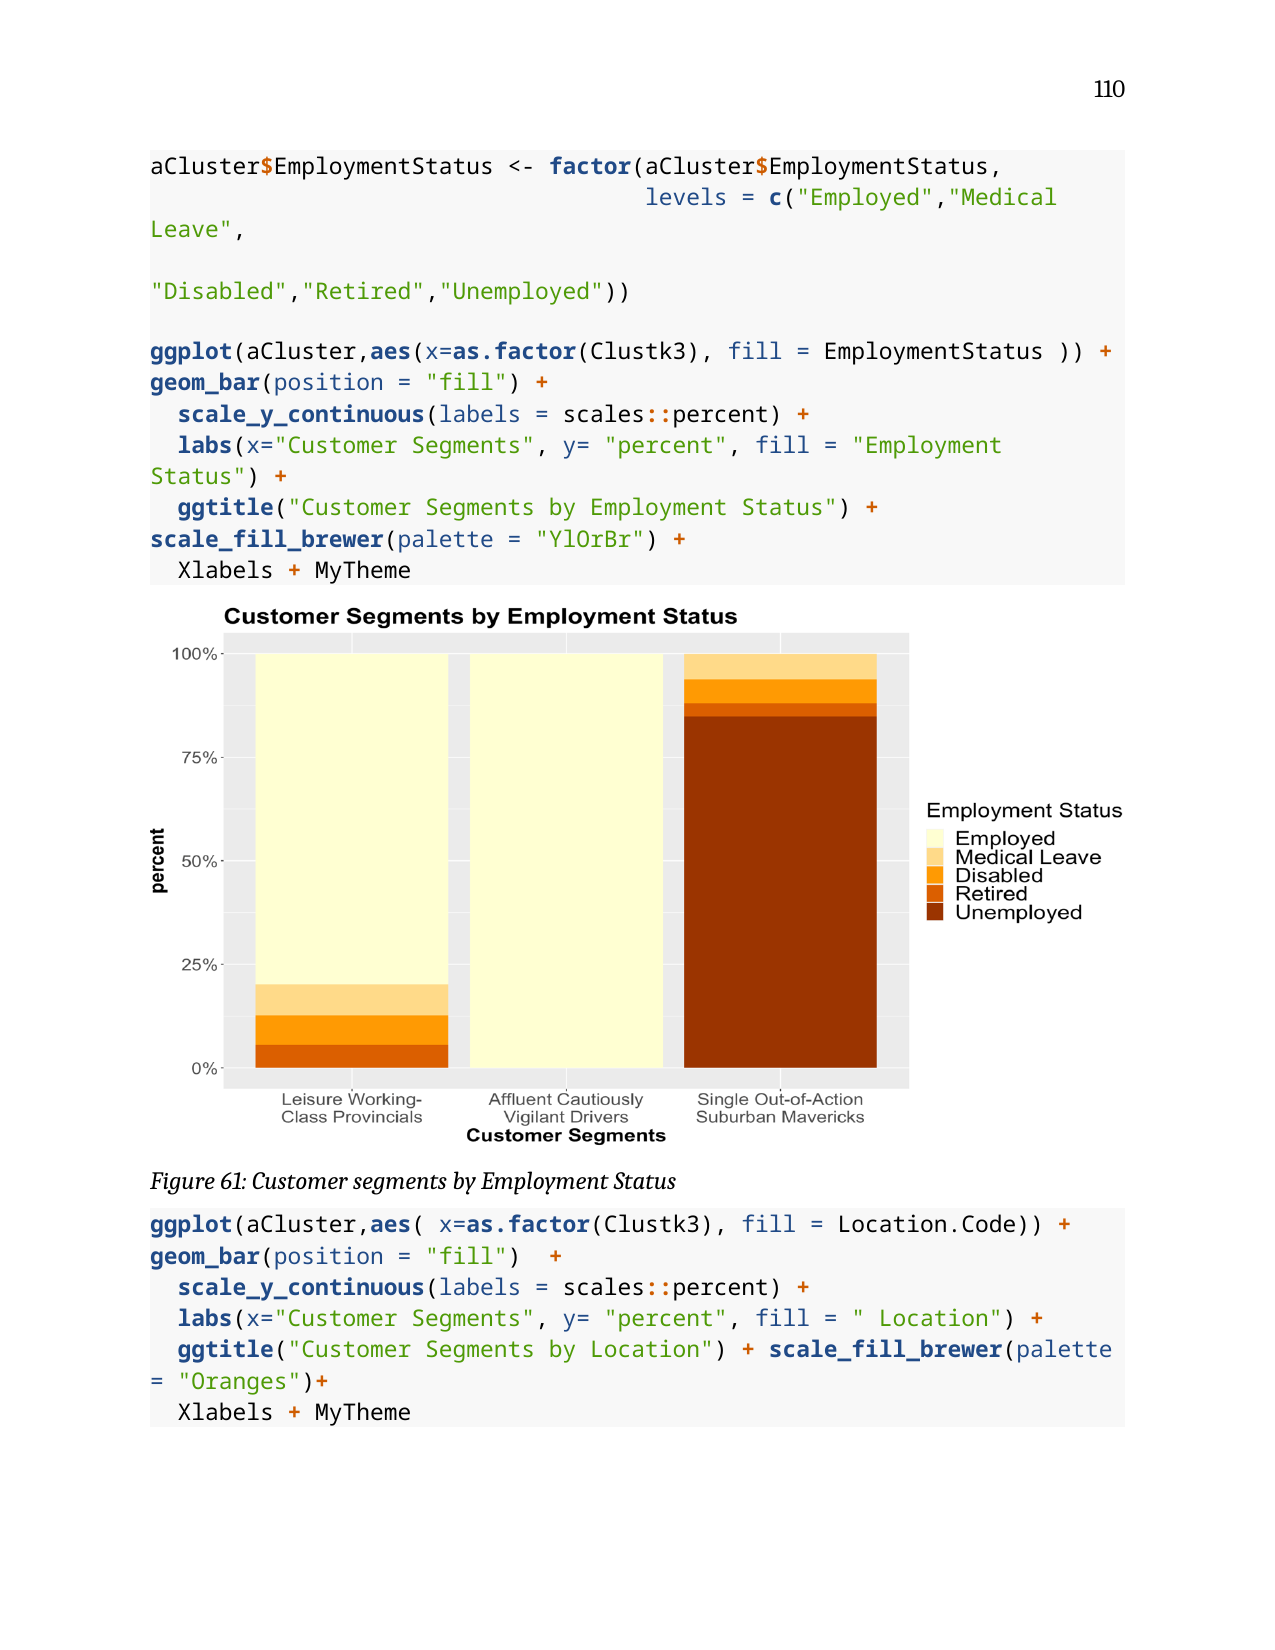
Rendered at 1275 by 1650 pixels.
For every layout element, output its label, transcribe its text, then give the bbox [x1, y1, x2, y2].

text ggplot(aCluster,aes( x=as.factor(Clustk3), fill = Location.Code)) + geom_bar(position = "fill") + scale_y_continuous(labels = scales::percent) + labs(x="Customer Segments", y= "percent", fill = " Location") + ggtitle("Customer Segments by Location") + scale_fill_brewer(palette = "Oranges")+ Xlabels + MyTheme [150, 1208, 1125, 1427]
picture [150, 605, 1125, 1149]
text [150, 150, 1125, 585]
